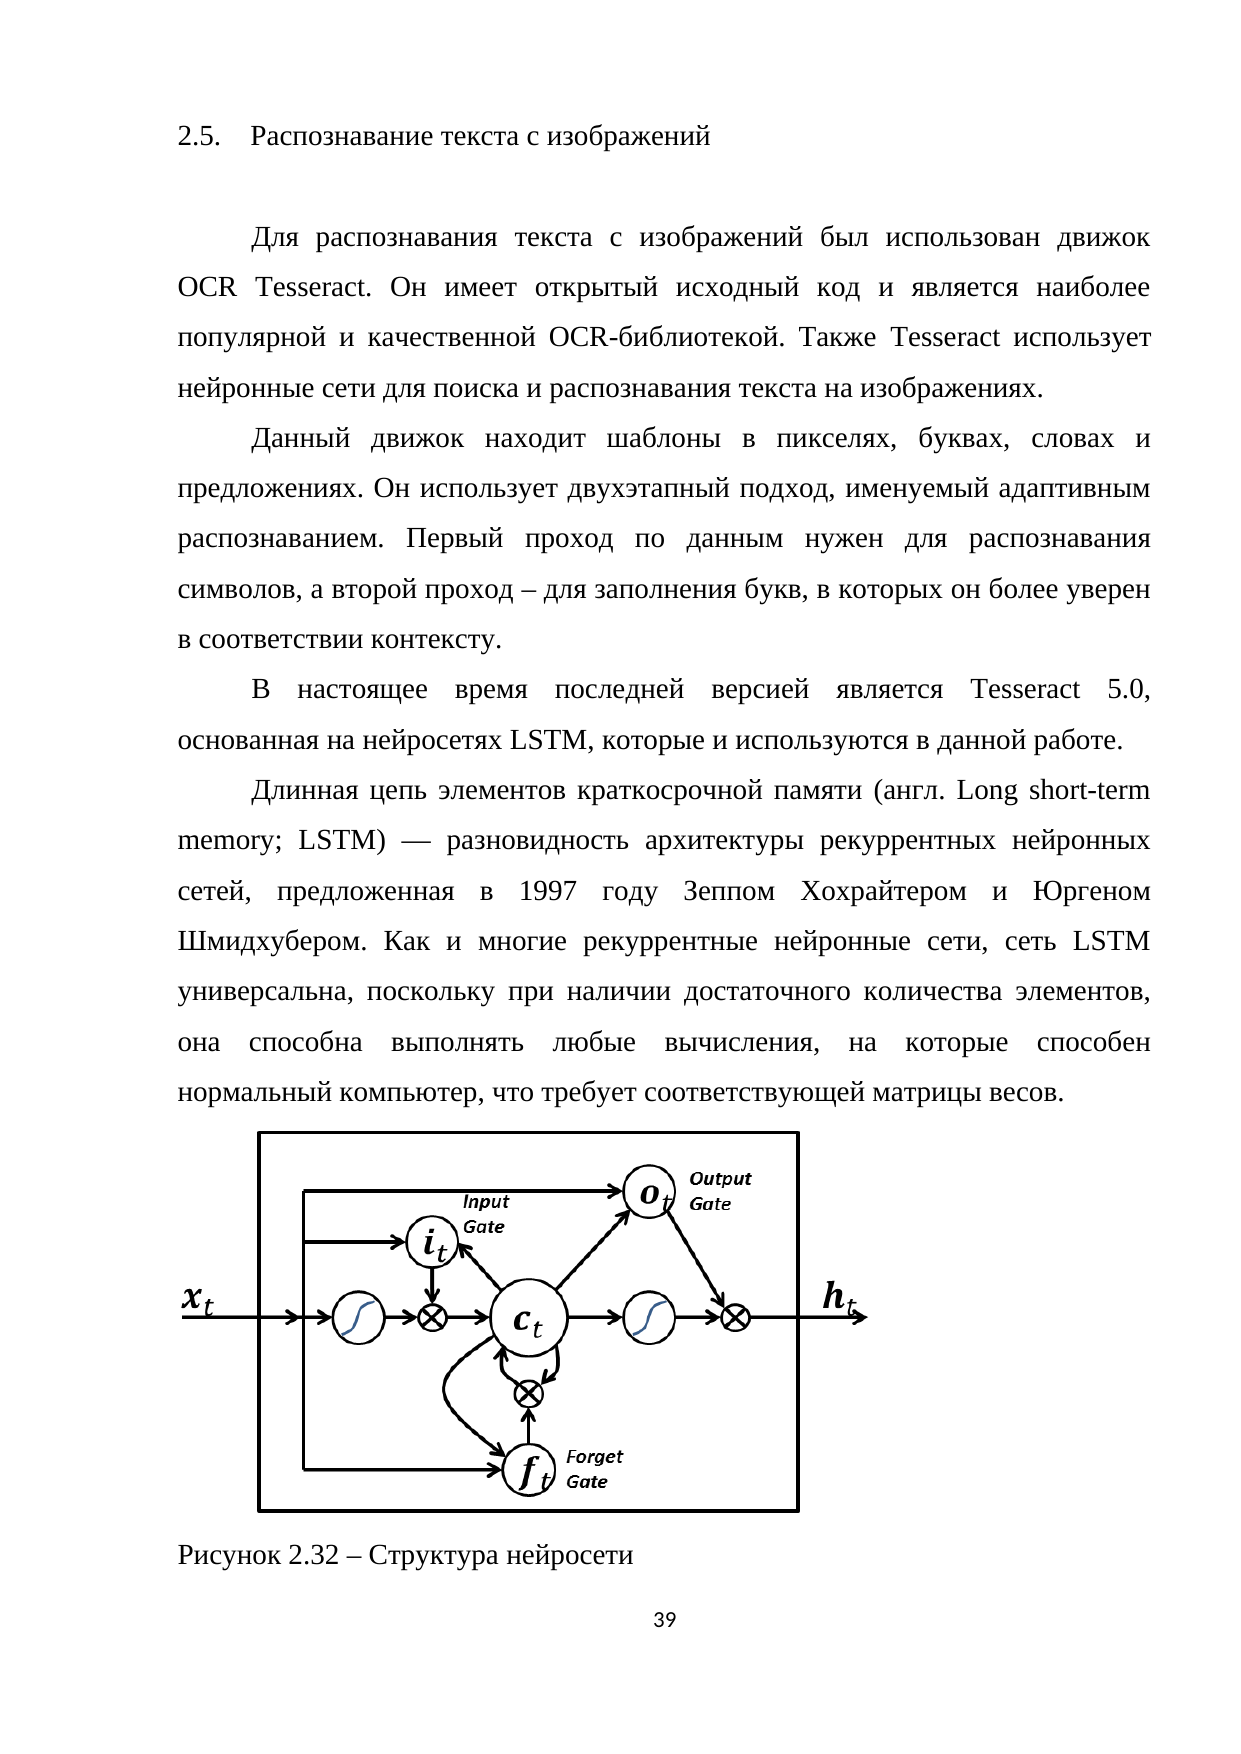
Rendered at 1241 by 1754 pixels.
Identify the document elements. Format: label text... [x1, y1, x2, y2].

text Длинная цепь элементов краткосрочной памяти (англ. Long short-term memory; LSTM) — разновидность архитектуры рекуррентных нейронных сетей, предложенная в 1997 году Зеппом Хохрайтером и Юргеном Шмидхубером. Как и многие рекуррентные нейронные сети, сеть LSTM универсальна, поскольку при наличии достаточного количества элементов, она способна выполнять любые вычисления, на которые способен нормальный компьютер, что требует соответствующей матрицы весов. [177, 772, 1152, 1108]
picture [177, 1124, 871, 1521]
text Рисунок 2.32 – Структура нейросети [177, 1537, 1152, 1571]
text Для распознавания текста с изображений был использован движок OCR Tesseract. Он имеет открытый исходный код и является наиболее популярной и качественной OCR-библиотекой. Также Tesseract использует нейронные сети для поиска и распознавания текста на изображениях. [177, 219, 1152, 403]
subtitle 2.5. Распознавание текста с изображений [177, 118, 1152, 152]
text Данный движок находит шаблоны в пикселях, буквах, словах и предложениях. Он использует двухэтапный подход, именуемый адаптивным распознаванием. Первый проход по данным нужен для распознавания символов, а второй проход – для заполнения букв, в которых он более уверен в соответствии контексту. [177, 420, 1152, 655]
text В настоящее время последней версией является Tesseract 5.0, основанная на нейросетях LSTM, которые и используются в данной работе. [177, 672, 1152, 755]
